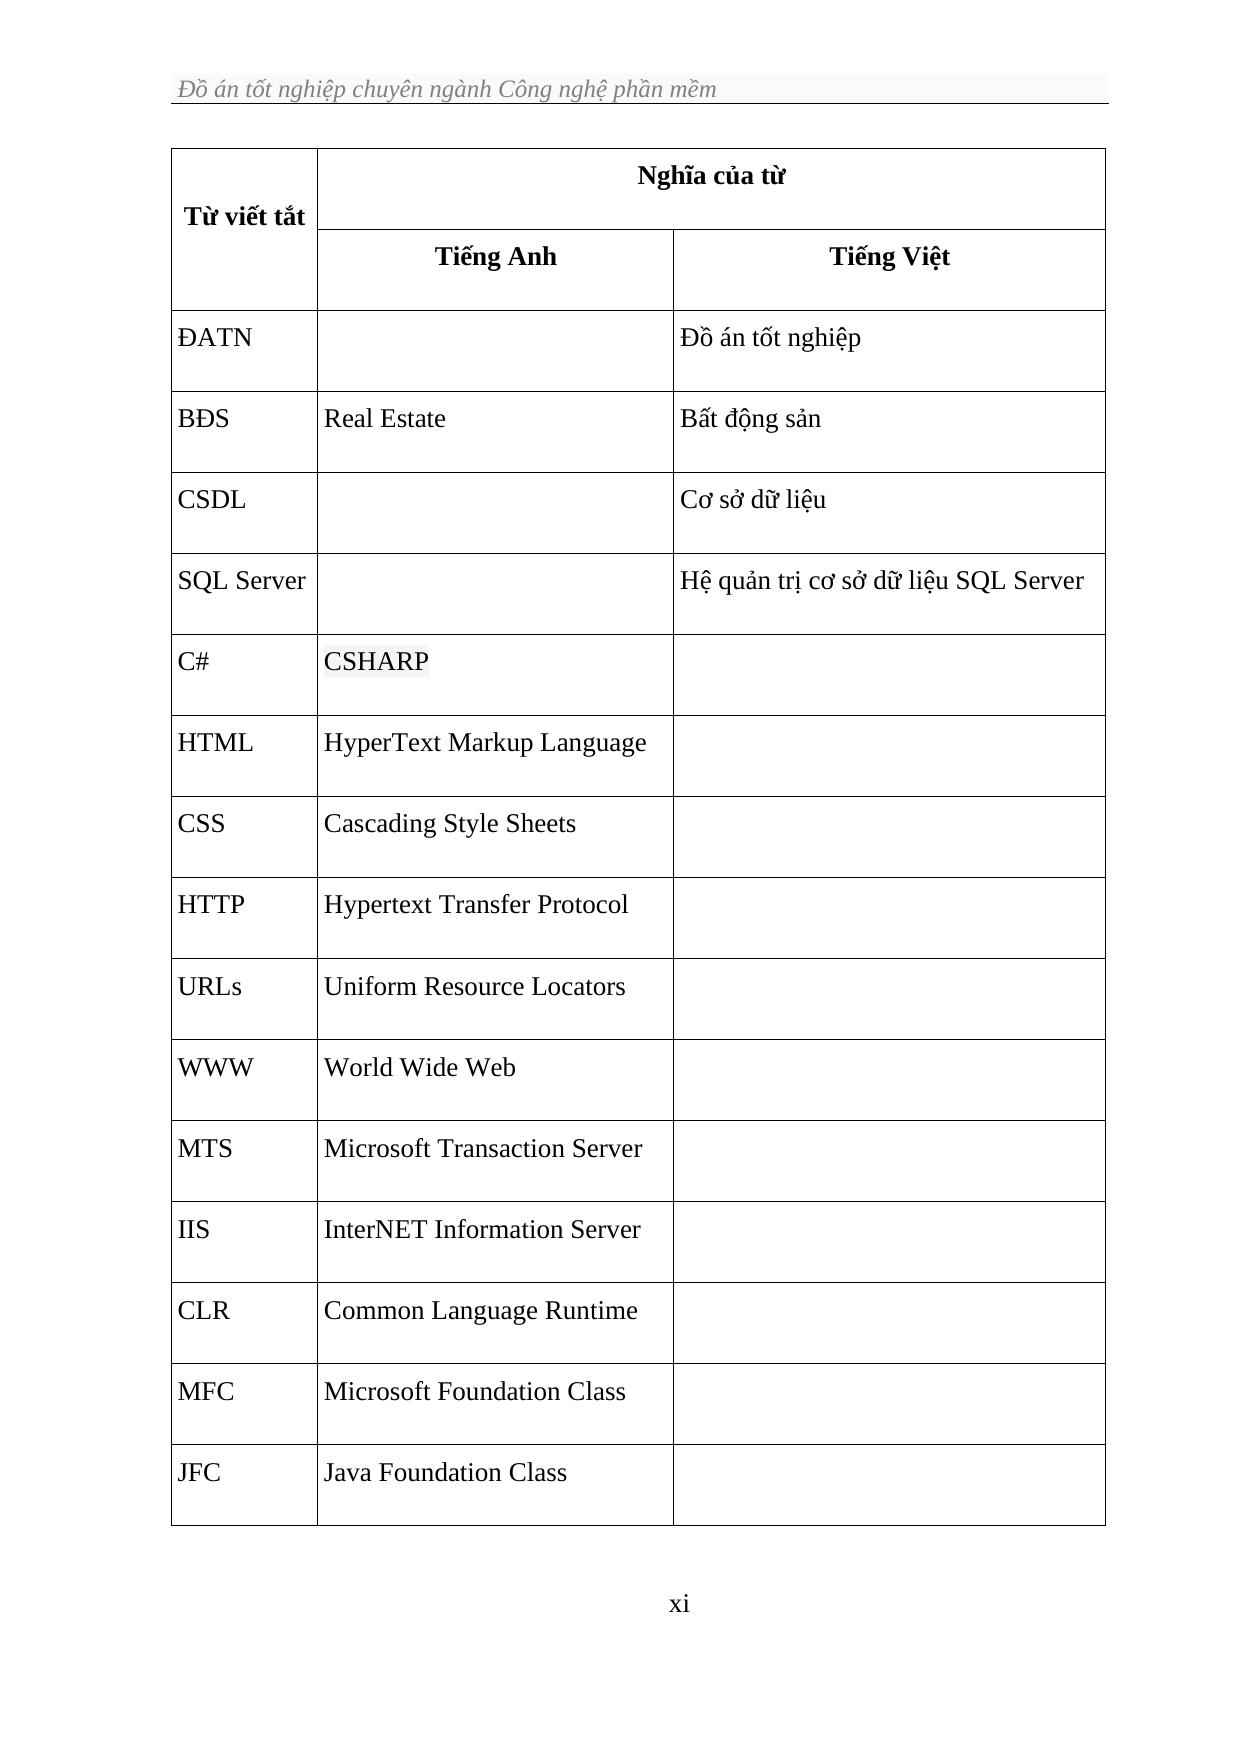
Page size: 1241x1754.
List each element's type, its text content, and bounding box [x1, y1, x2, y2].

table_cell URLs [172, 959, 317, 1039]
table_cell World Wide Web [318, 1040, 673, 1120]
table_cell [674, 878, 1105, 958]
table_header Từ viết tắt [172, 149, 317, 310]
table_cell Tiếng Việt [674, 230, 1105, 310]
table_cell Bất động sản [674, 392, 1105, 472]
table_cell Hypertext Transfer Protocol [318, 878, 673, 958]
table_cell ĐATN [172, 311, 317, 391]
table_cell [318, 473, 673, 553]
table_cell CLR [172, 1283, 317, 1363]
table_cell Đồ án tốt nghiệp [674, 311, 1105, 391]
table_cell Tiếng Anh [318, 230, 673, 310]
table_cell [674, 635, 1105, 715]
table_cell [318, 554, 673, 634]
table_cell [674, 1283, 1105, 1363]
table_cell [674, 1445, 1105, 1525]
table_cell [318, 311, 673, 391]
table_cell BĐS [172, 392, 317, 472]
table_cell SQL Server [172, 554, 317, 634]
table_cell WWW [172, 1040, 317, 1120]
table_cell MTS [172, 1121, 317, 1201]
table_header Nghĩa của từ [318, 149, 1105, 229]
table_cell IIS [172, 1202, 317, 1282]
table_cell Uniform Resource Locators [318, 959, 673, 1039]
table_cell [674, 797, 1105, 877]
table_cell CSS [172, 797, 317, 877]
table_cell Real Estate [318, 392, 673, 472]
table_cell MFC [172, 1364, 317, 1444]
table_cell Cascading Style Sheets [318, 797, 673, 877]
table_cell [674, 1364, 1105, 1444]
table_cell JFC [172, 1445, 317, 1525]
table_cell C# [172, 635, 317, 715]
table_cell Microsoft Foundation Class [318, 1364, 673, 1444]
table_cell HTML [172, 716, 317, 796]
table_cell Java Foundation Class [318, 1445, 673, 1525]
table_cell [674, 1202, 1105, 1282]
table_cell HTTP [172, 878, 317, 958]
table_cell Microsoft Transaction Server [318, 1121, 673, 1201]
table_cell [674, 716, 1105, 796]
table_cell CSDL [172, 473, 317, 553]
table_cell Common Language Runtime [318, 1283, 673, 1363]
table_cell [674, 1121, 1105, 1201]
table_cell [674, 959, 1105, 1039]
table_cell HyperText Markup Language [318, 716, 673, 796]
table_cell CSHARP [318, 635, 673, 715]
table_cell InterNET Information Server [318, 1202, 673, 1282]
table_cell [674, 1040, 1105, 1120]
table_cell Hệ quản trị cơ sở dữ liệu SQL Server [674, 554, 1105, 634]
table_cell Cơ sở dữ liệu [674, 473, 1105, 553]
